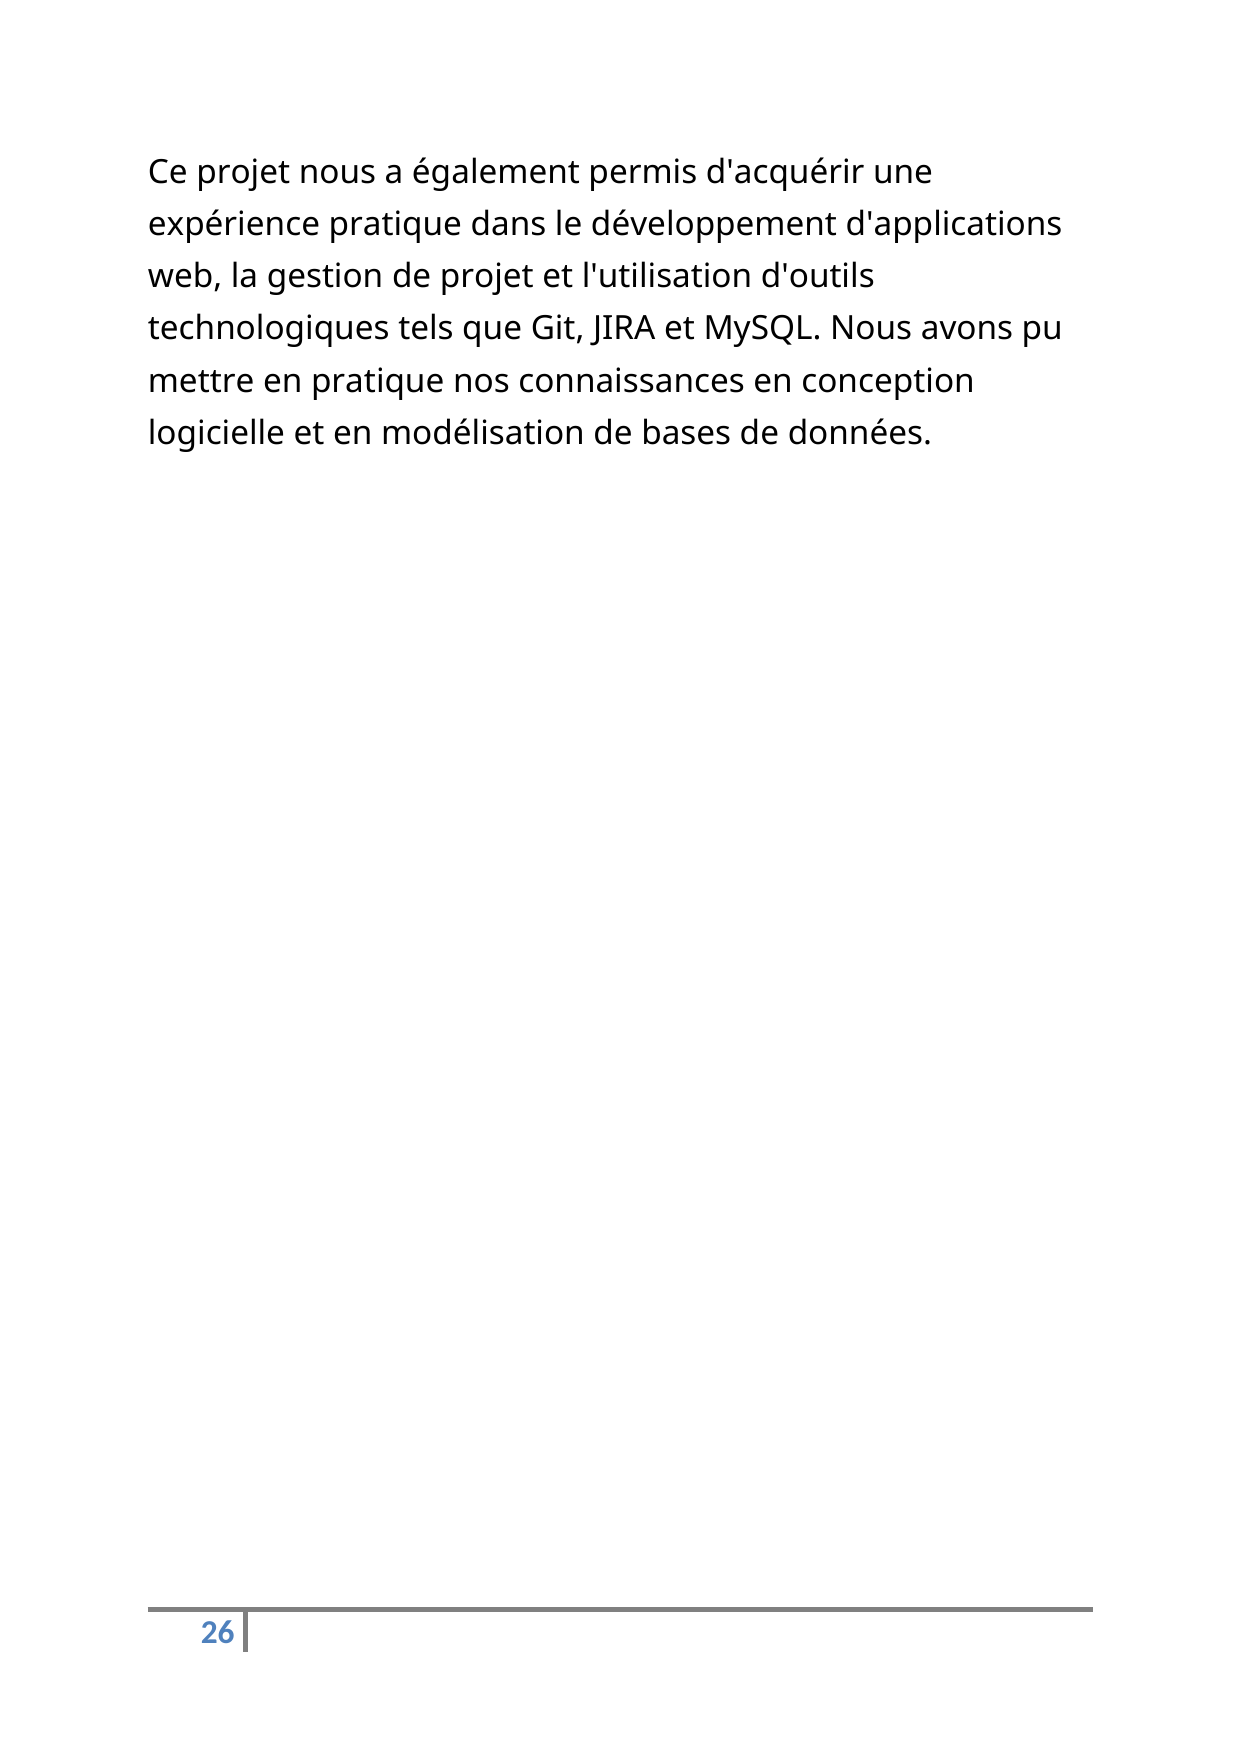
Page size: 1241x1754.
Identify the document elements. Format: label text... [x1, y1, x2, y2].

text Ce projet nous a également permis d'acquérir une expérience pratique dans le développement d'applications web, la gestion de projet et l'utilisation d'outils technologiques tels que Git, JIRA et MySQL. Nous avons pu mettre en pratique nos connaissances en conception logicielle et en modélisation de bases de données. [148, 148, 1093, 454]
